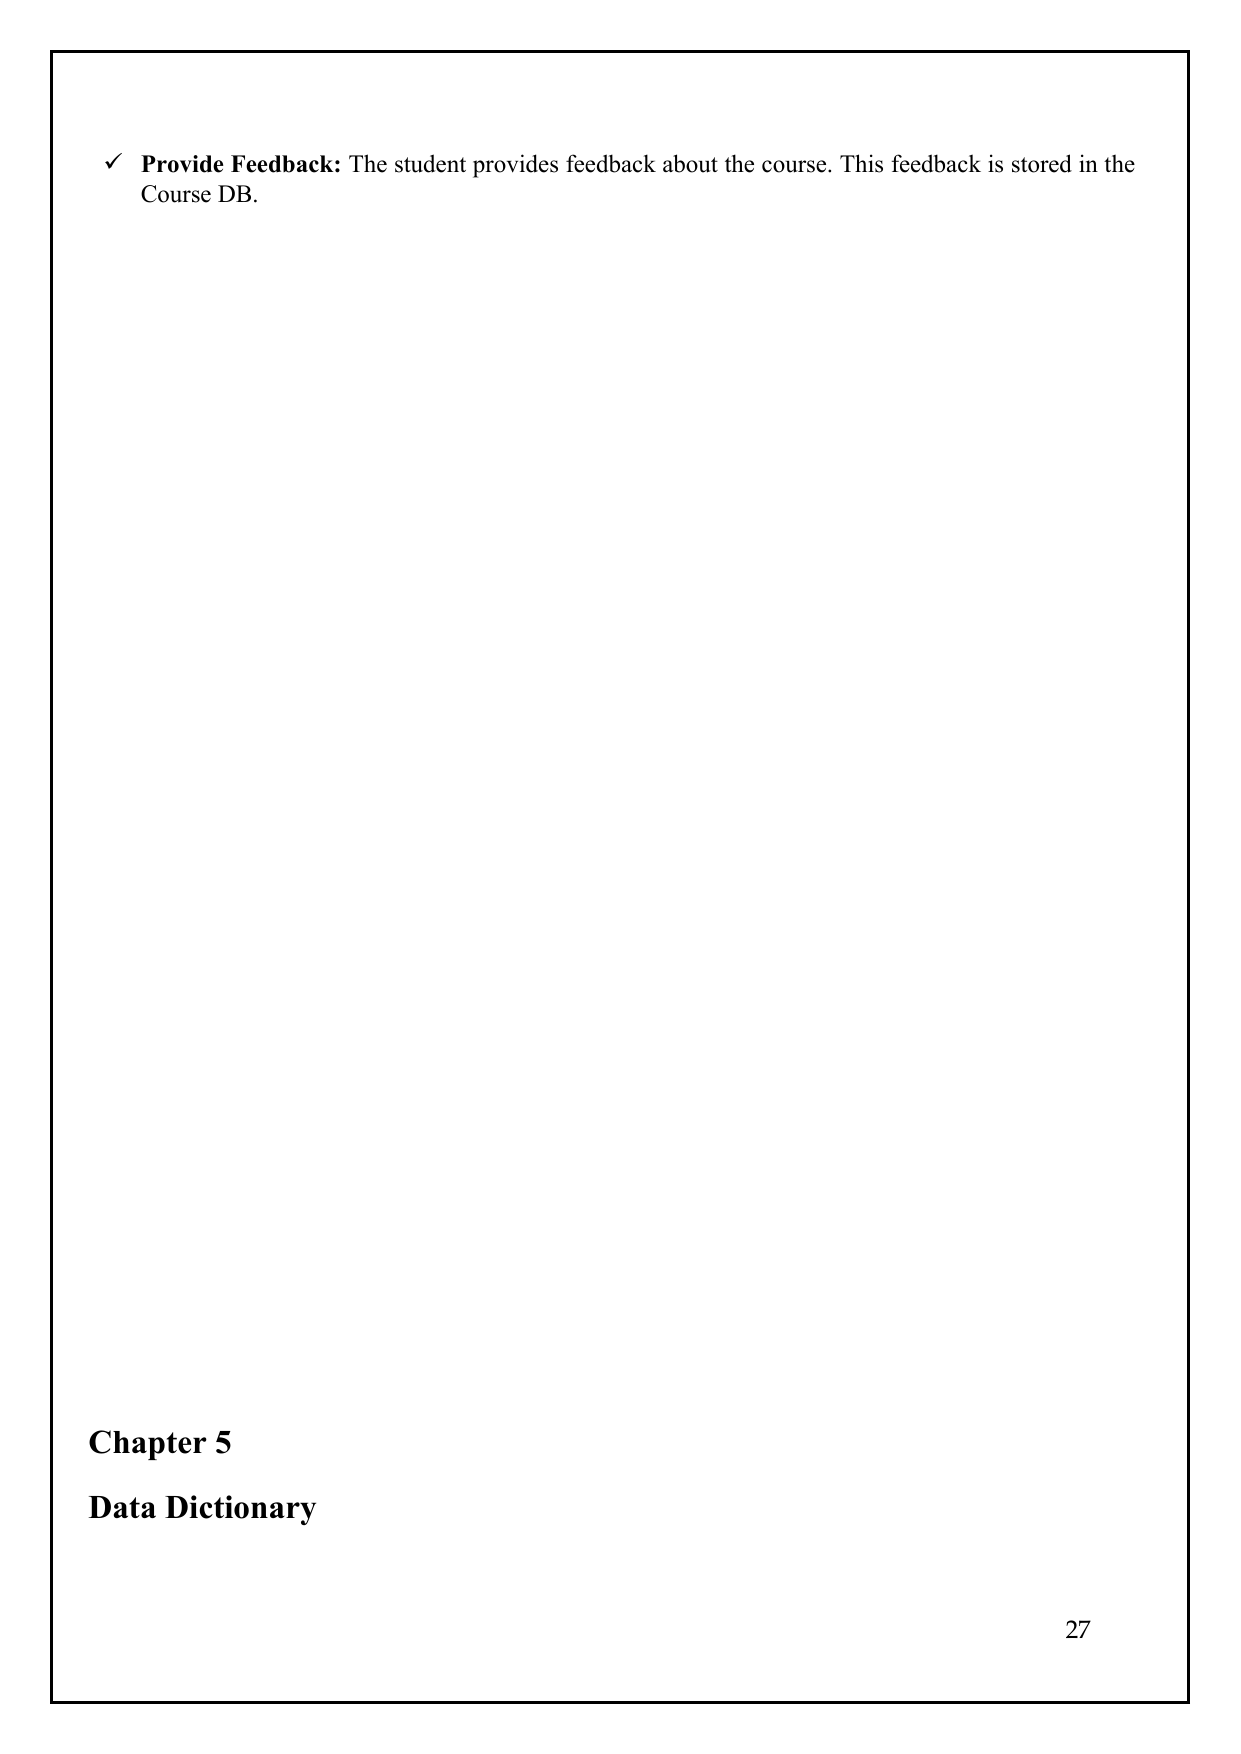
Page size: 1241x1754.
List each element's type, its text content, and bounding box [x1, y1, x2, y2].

subtitle Data Dictionary [88, 1488, 1137, 1525]
subtitle Chapter 5 [88, 1423, 1137, 1460]
list Provide Feedback: The student provides feedback about the course. This feedback is stored in the Course DB. [103, 150, 1137, 208]
